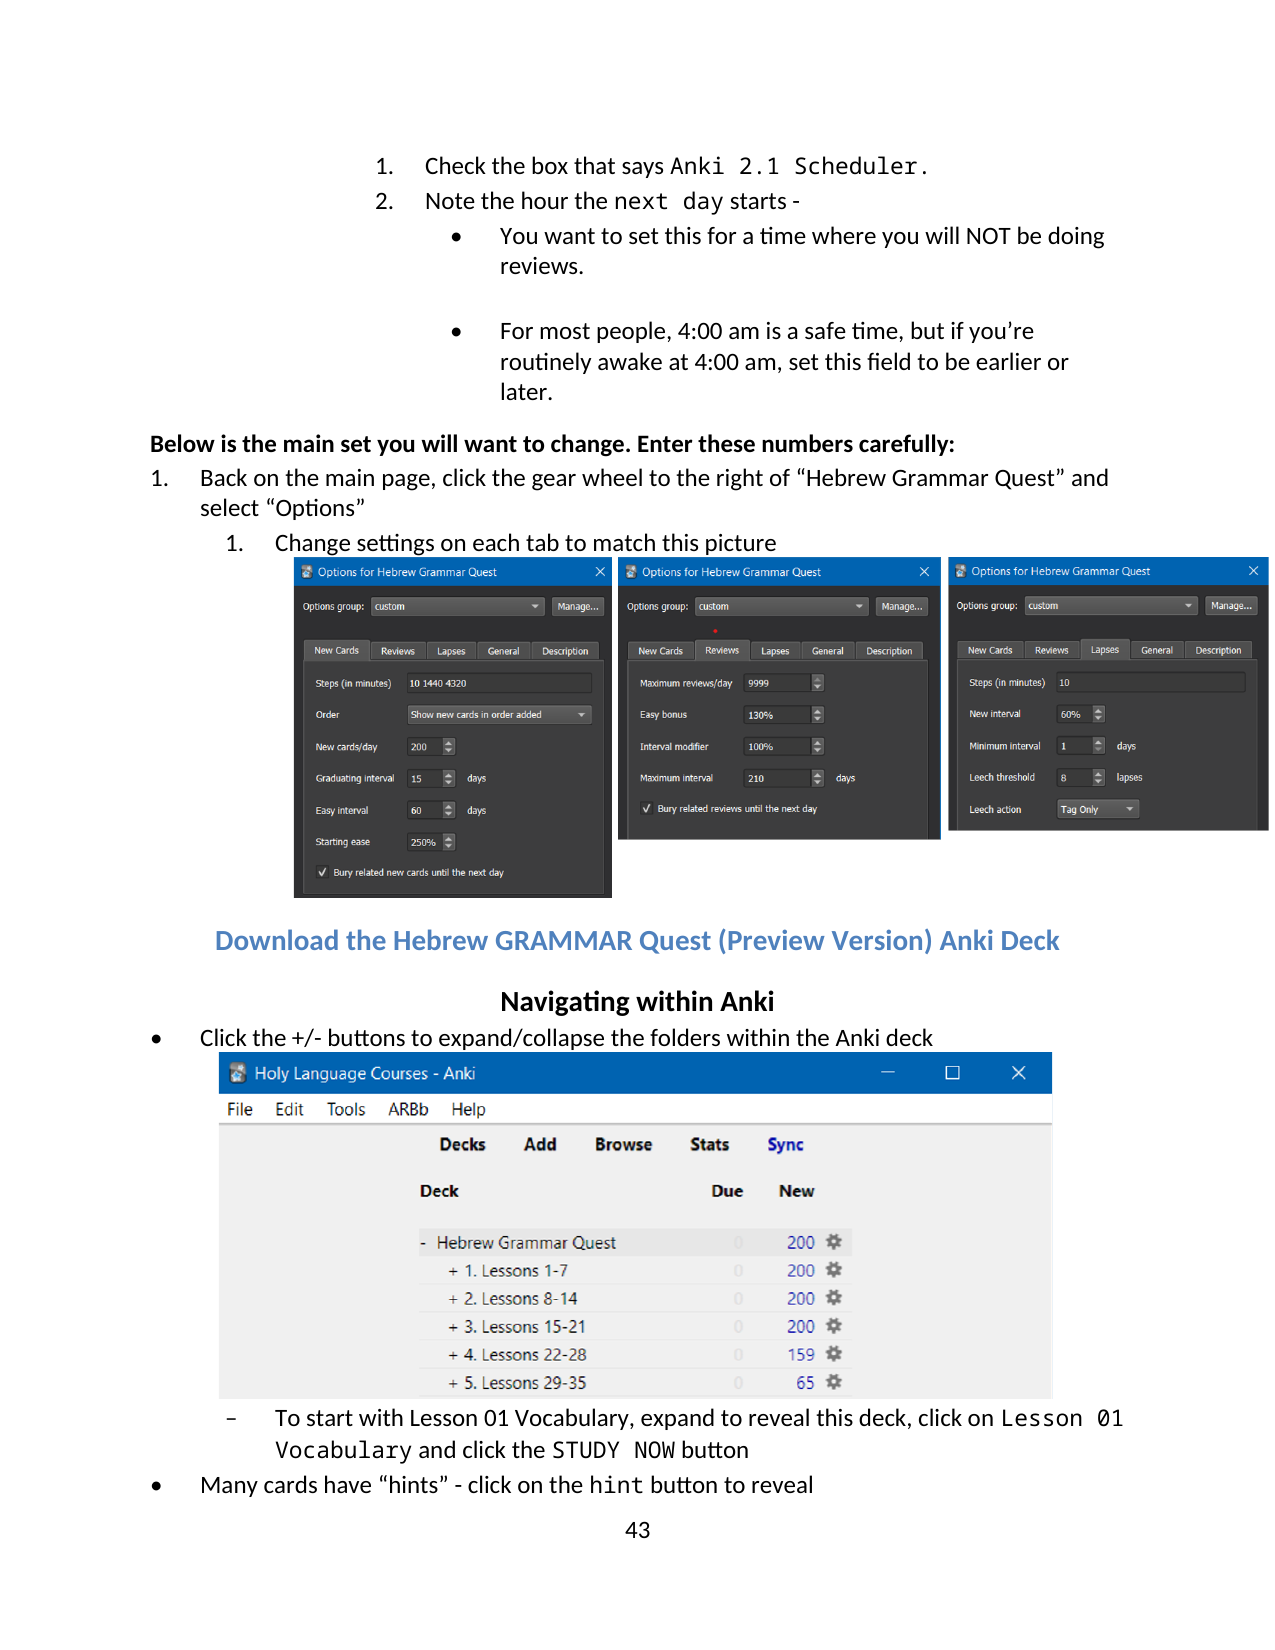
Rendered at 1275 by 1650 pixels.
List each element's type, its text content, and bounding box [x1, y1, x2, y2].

picture [293, 557, 1269, 898]
list Note the hour the next day starts - [375, 185, 1125, 216]
list You want to set this for a time where you will NOT be doing reviews. [450, 220, 1125, 312]
list Back on the main page, click the gear wheel to the right of “Hebrew Grammar Quest” and select “Options” [150, 462, 1125, 523]
list To start with Lesson 01 Vocabulary, expand to reveal this deck, click on Lesson 01 Vocabulary and click the STUDY NOW button [225, 1402, 1125, 1465]
picture [218, 1052, 1053, 1399]
list For most people, 4:00 am is a safe time, but if you’re routinely awake at 4:00 am, set this field to be earlier or later. [450, 315, 1125, 407]
list Check the box that says Anki 2.1 Scheduler. [375, 150, 1125, 181]
list Many cards have “hints” - click on the hint button to reveal [150, 1469, 1125, 1500]
subtitle Navigating within Anki [150, 983, 1125, 1019]
subtitle Download the Hebrew GRAMMAR Quest (Preview Version) Anki Deck [150, 922, 1125, 958]
subtitle Below is the main set you will want to change. Enter these numbers carefully: [150, 428, 1125, 458]
